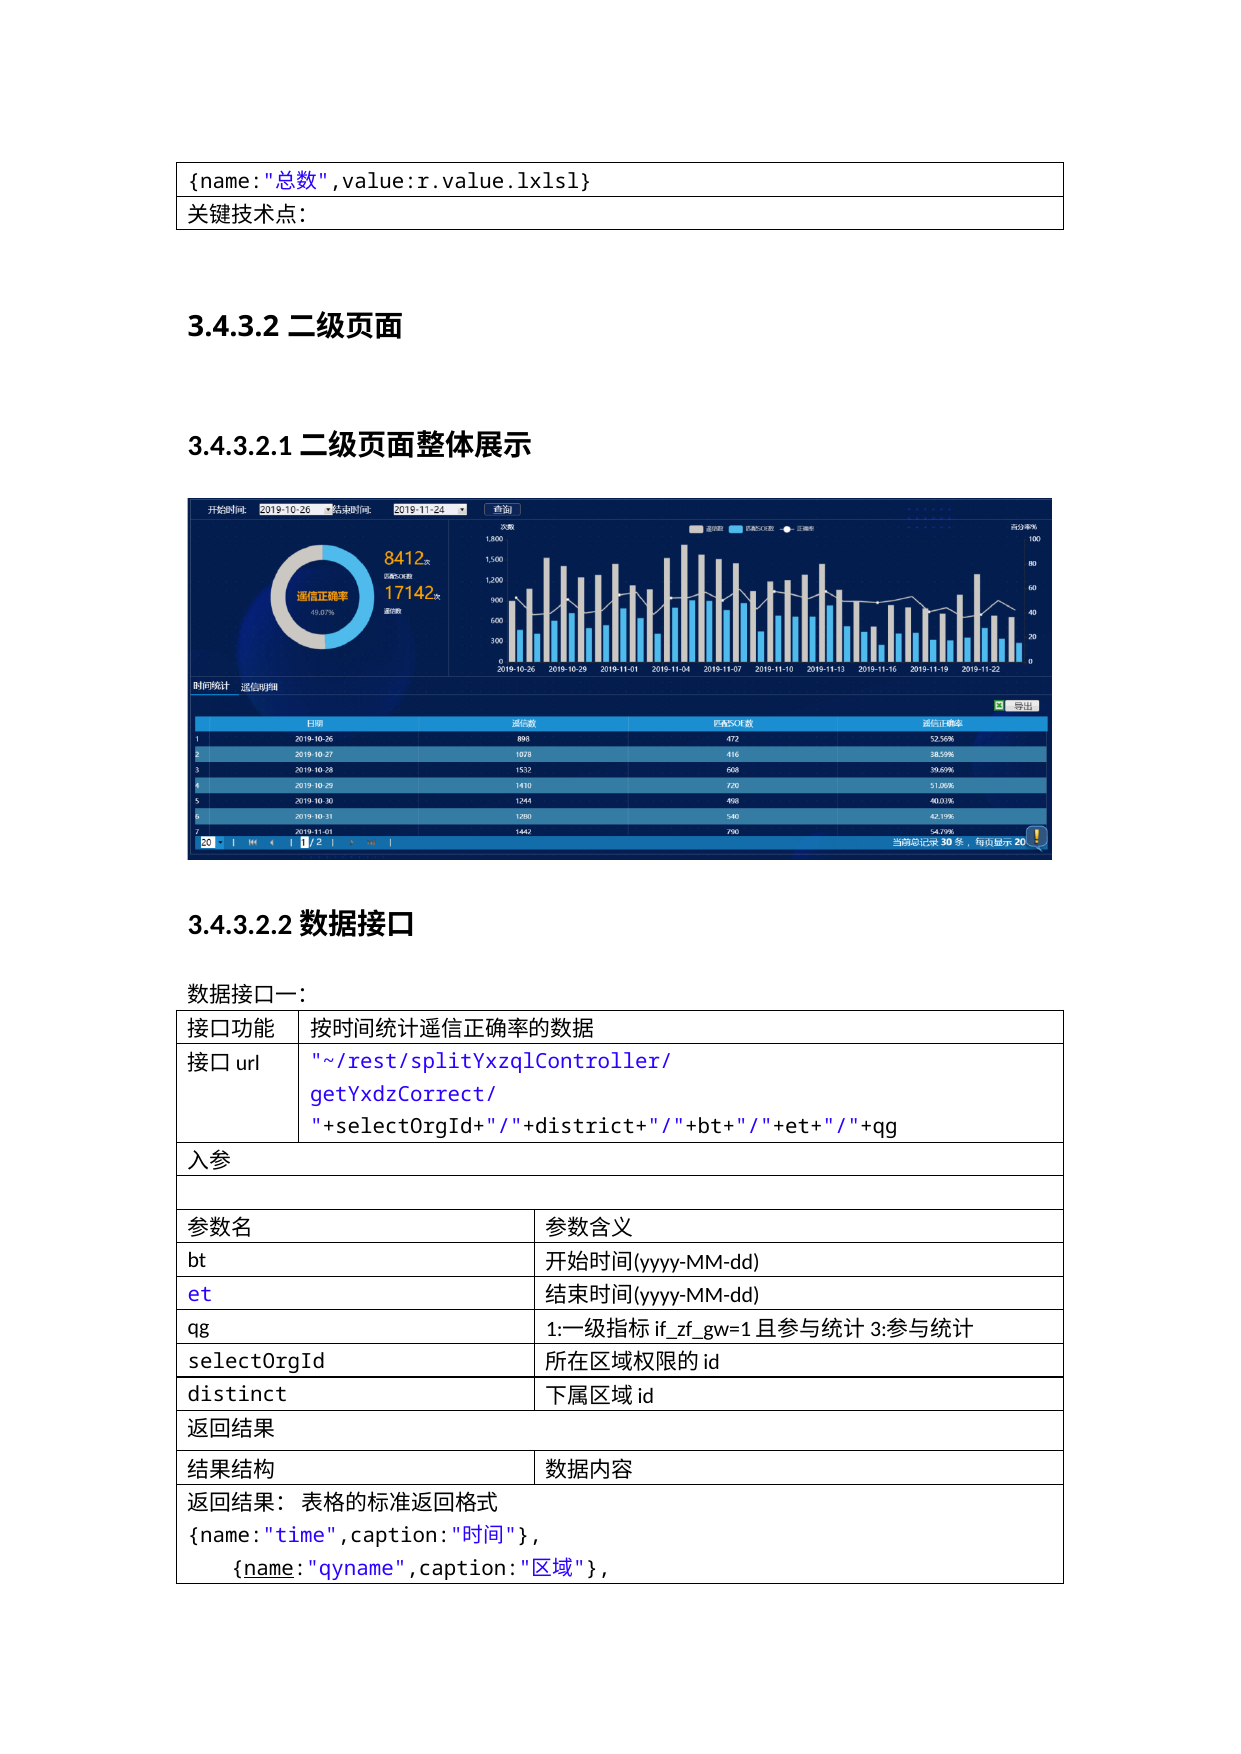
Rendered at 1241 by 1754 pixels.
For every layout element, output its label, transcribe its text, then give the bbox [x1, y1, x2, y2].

table_cell et [177, 1277, 534, 1309]
table_cell 返回结果 [177, 1411, 1063, 1450]
table_cell 所在区域权限的id [535, 1344, 1063, 1376]
table_cell "~/rest/splitYxzqlController/getYxdzCorrect/"+selectOrgId+"/"+district+"/"+bt+"/"+et+"/"+qg [299, 1044, 1063, 1142]
table_cell distinct [177, 1378, 534, 1410]
table_cell 结果结构 [177, 1451, 534, 1484]
table_cell 接口url [177, 1044, 298, 1142]
table_cell qg [177, 1310, 534, 1343]
table_cell 结束时间(yyyy-MM-dd) [535, 1277, 1063, 1309]
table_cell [177, 163, 1063, 196]
table_cell 参数含义 [535, 1210, 1063, 1242]
table_cell 数据内容 [535, 1451, 1063, 1484]
table_cell selectOrgId [177, 1344, 534, 1376]
table_cell 开始时间(yyyy-MM-dd) [535, 1243, 1063, 1276]
subtitle 3.4.3.2 二级页面 [187, 292, 1053, 357]
picture [187, 498, 1052, 860]
table_cell bt [177, 1243, 534, 1276]
table_cell 关键技术点： [177, 197, 1063, 229]
table_cell 入参 [177, 1143, 1063, 1175]
table_cell 1:一级指标if_zf_gw=1且参与统计 3:参与统计 [535, 1310, 1063, 1343]
subtitle 3.4.3.2.2 数据接口 [187, 889, 1053, 954]
table_header 按时间统计遥信正确率的数据 [299, 1011, 1063, 1043]
table_cell [177, 1176, 1063, 1209]
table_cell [177, 1485, 1063, 1582]
subtitle 3.4.3.2.1 二级页面整体展示 [187, 411, 1053, 476]
table_header 接口功能 [177, 1011, 298, 1043]
table_cell 下属区域id [535, 1378, 1063, 1410]
table_cell 参数名 [177, 1210, 534, 1242]
text 数据接口一： [187, 977, 1053, 1009]
